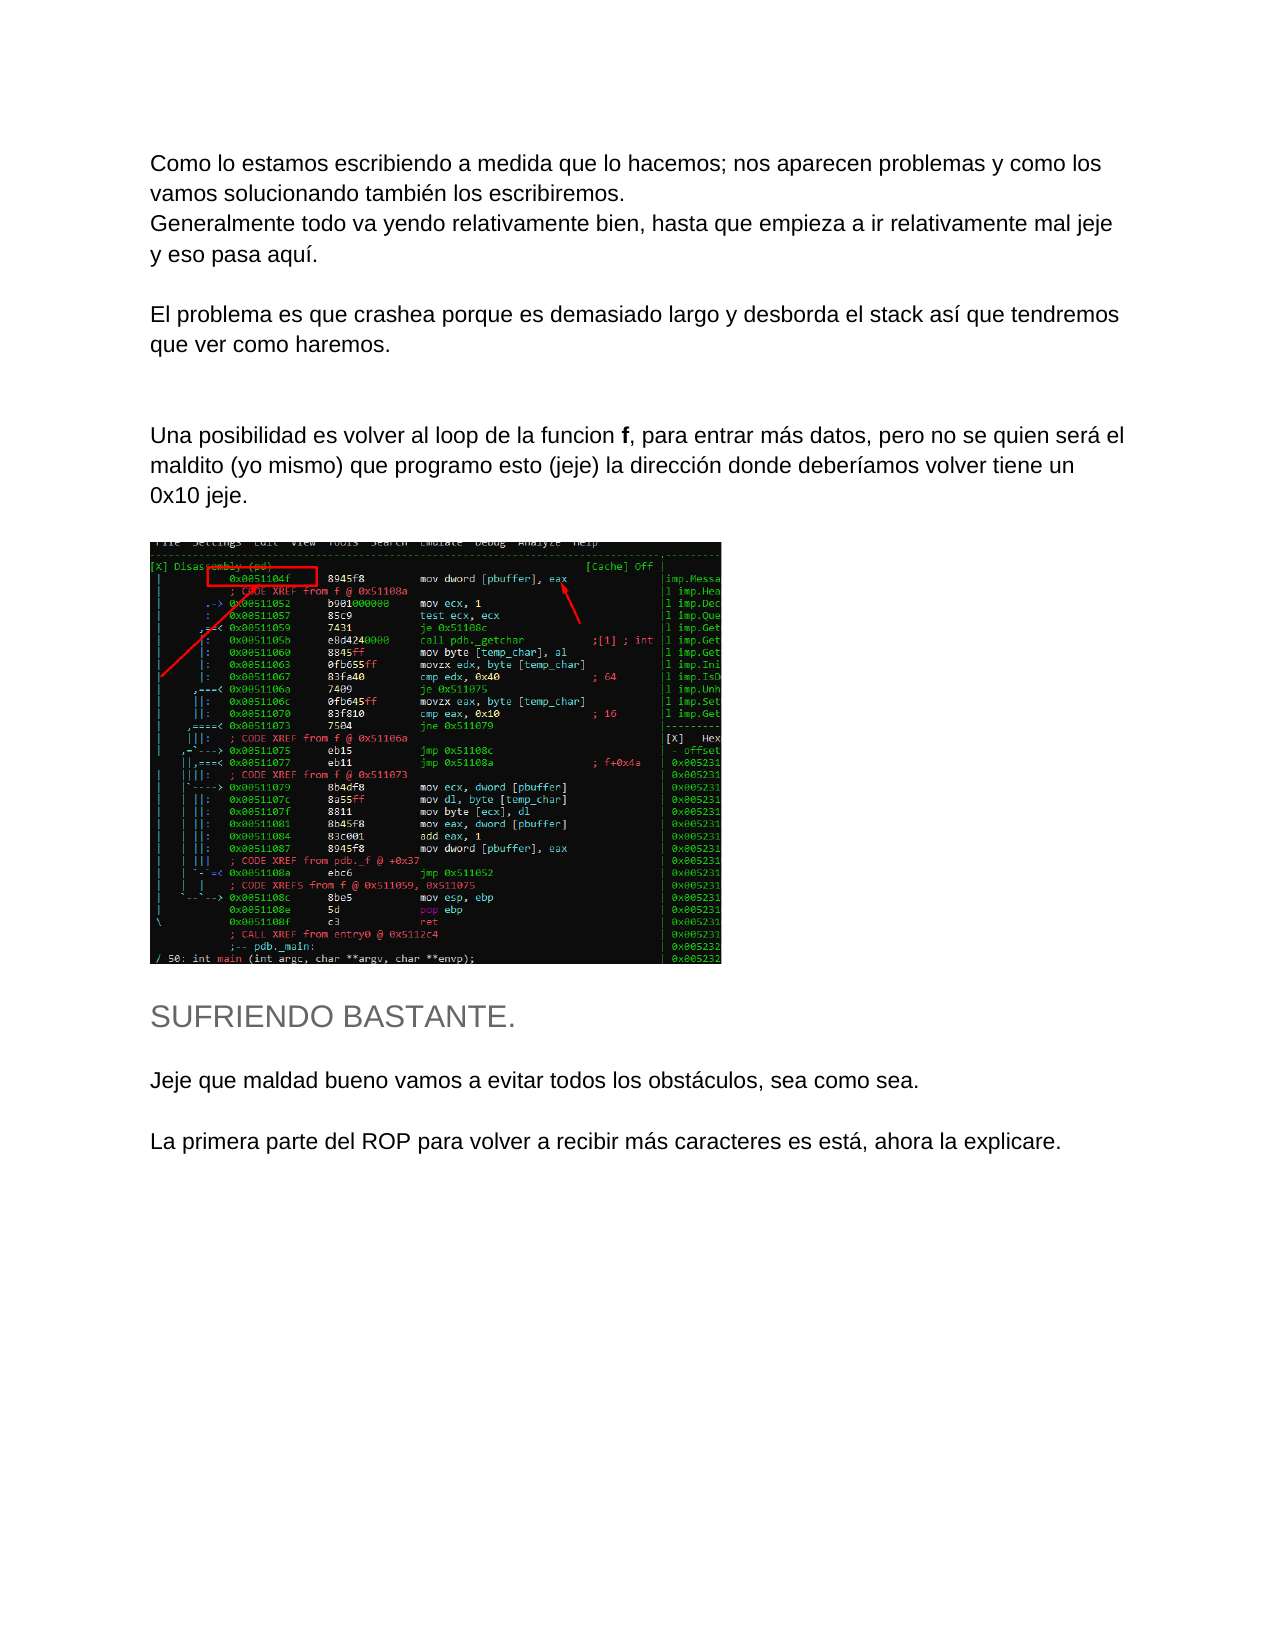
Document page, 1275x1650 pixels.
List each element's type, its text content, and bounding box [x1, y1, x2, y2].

text El problema es que crashea porque es demasiado largo y desborda el stack así que tendremos que ver como haremos. [150, 301, 1125, 358]
subtitle SUFRIENDO BASTANTE. [150, 998, 1125, 1034]
text Como lo estamos escribiendo a medida que lo hacemos; nos aparecen problemas y como los vamos solucionando también los escribiremos. [150, 150, 1125, 207]
text Jeje que maldad bueno vamos a evitar todos los obstáculos, sea como sea. [150, 1067, 1125, 1093]
text Una posibilidad es volver al loop de la funcion f, para entrar más datos, pero no se quien será el maldito (yo mismo) que programo esto (jeje) la dirección donde deberíamos volver tiene un 0x10 jeje. [150, 422, 1125, 509]
text Generalmente todo va yendo relativamente bien, hasta que empieza a ir relativamente mal jeje y eso pasa aquí. [150, 210, 1125, 267]
picture [150, 542, 722, 964]
text La primera parte del ROP para volver a recibir más caracteres es está, ahora la explicare. [150, 1128, 1125, 1154]
